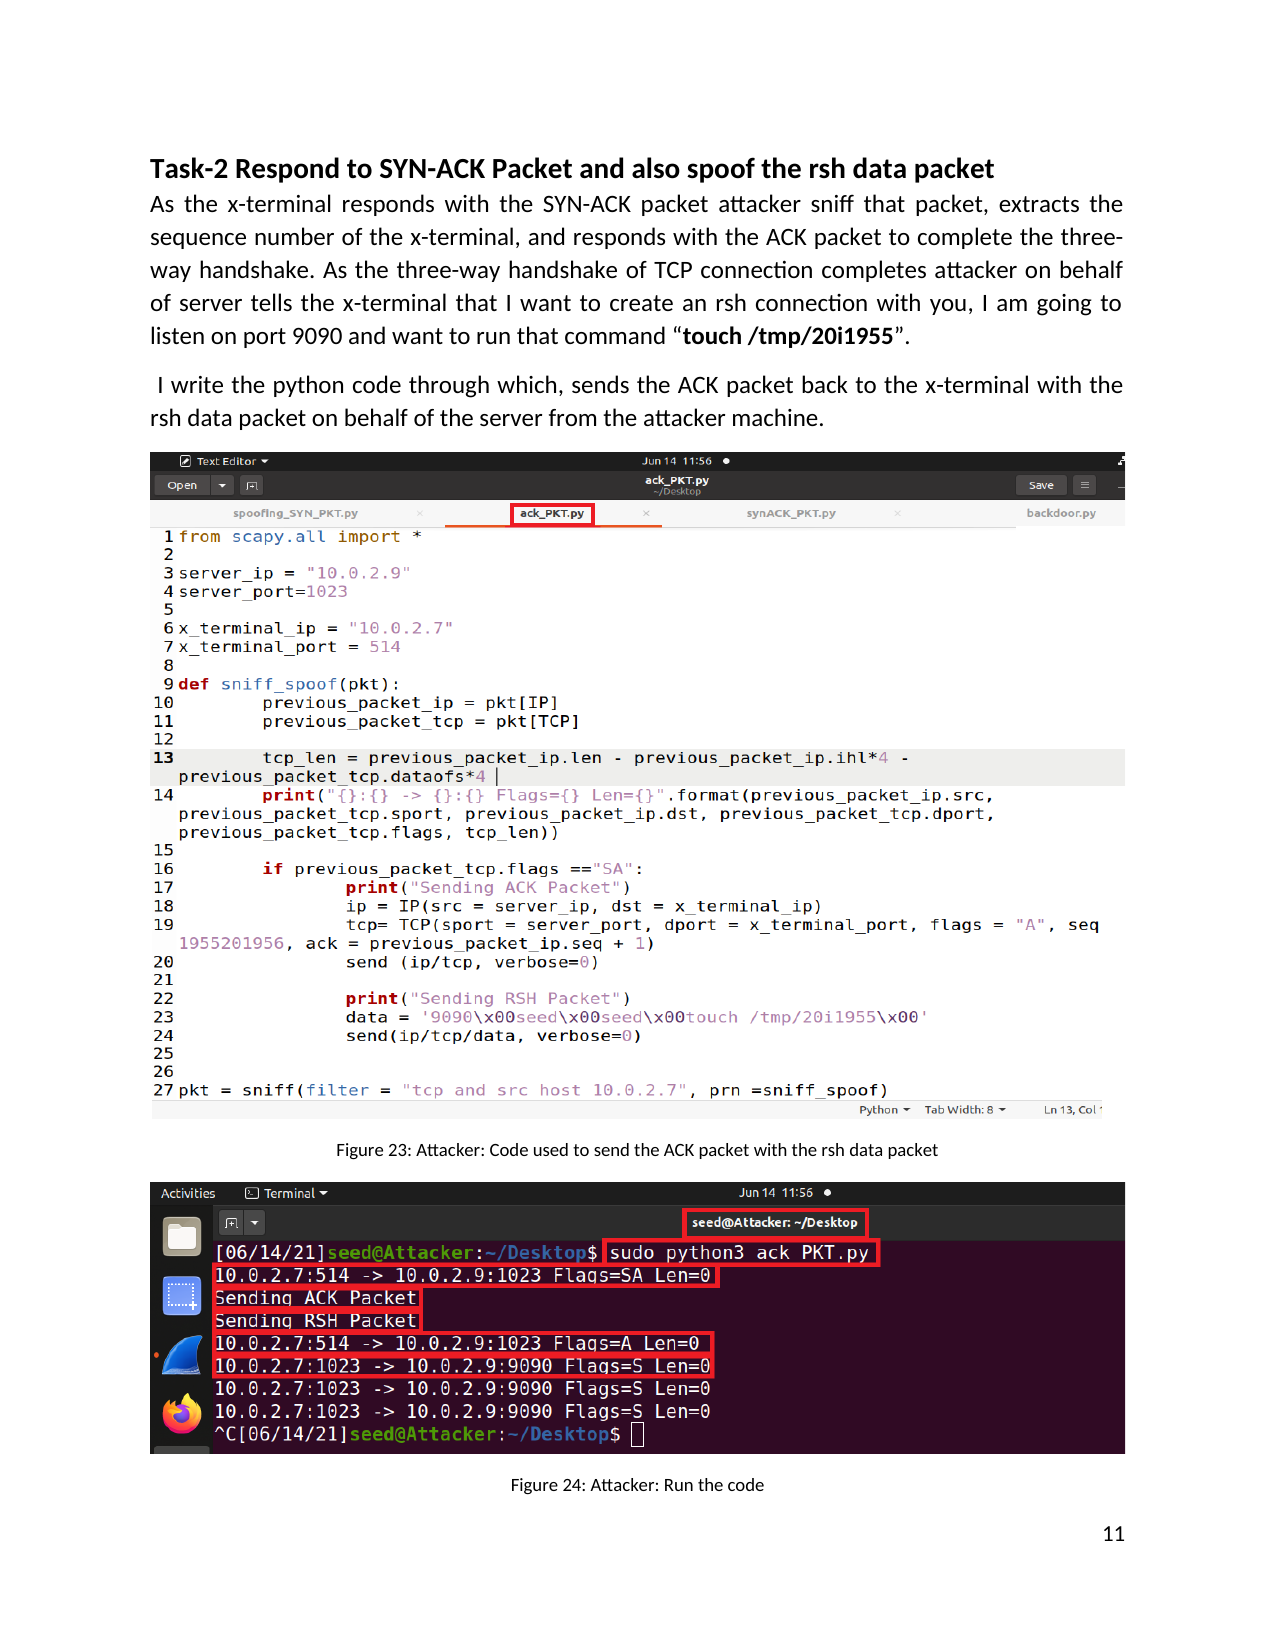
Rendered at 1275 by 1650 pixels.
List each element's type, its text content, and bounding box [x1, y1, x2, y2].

text I write the python code through which, sends the ACK packet back to the x-terminal with the rsh data packet on behalf of the server from the attacker machine. [150, 370, 1125, 433]
picture [150, 452, 1125, 1120]
text As the x-terminal responds with the SYN-ACK packet attacker sniff that packet, extracts the sequence number of the x-terminal, and responds with the ACK packet to complete the three-way handshake. As the three-way handshake of TCP connection completes attacker on behalf of server tells the x-terminal that I want to create an rsh connection with you, I am going to listen on port 9090 and want to run that command “touch /tmp/20i1955”. [150, 188, 1125, 351]
subtitle Respond to SYN-ACK Packet and also spoof the rsh data packet [150, 150, 1125, 186]
text Figure 23: Attacker: Code used to send the ACK packet with the rsh data packet [150, 1138, 1125, 1161]
text Figure 24: Attacker: Run the code [150, 1473, 1125, 1496]
picture [150, 1182, 1125, 1454]
